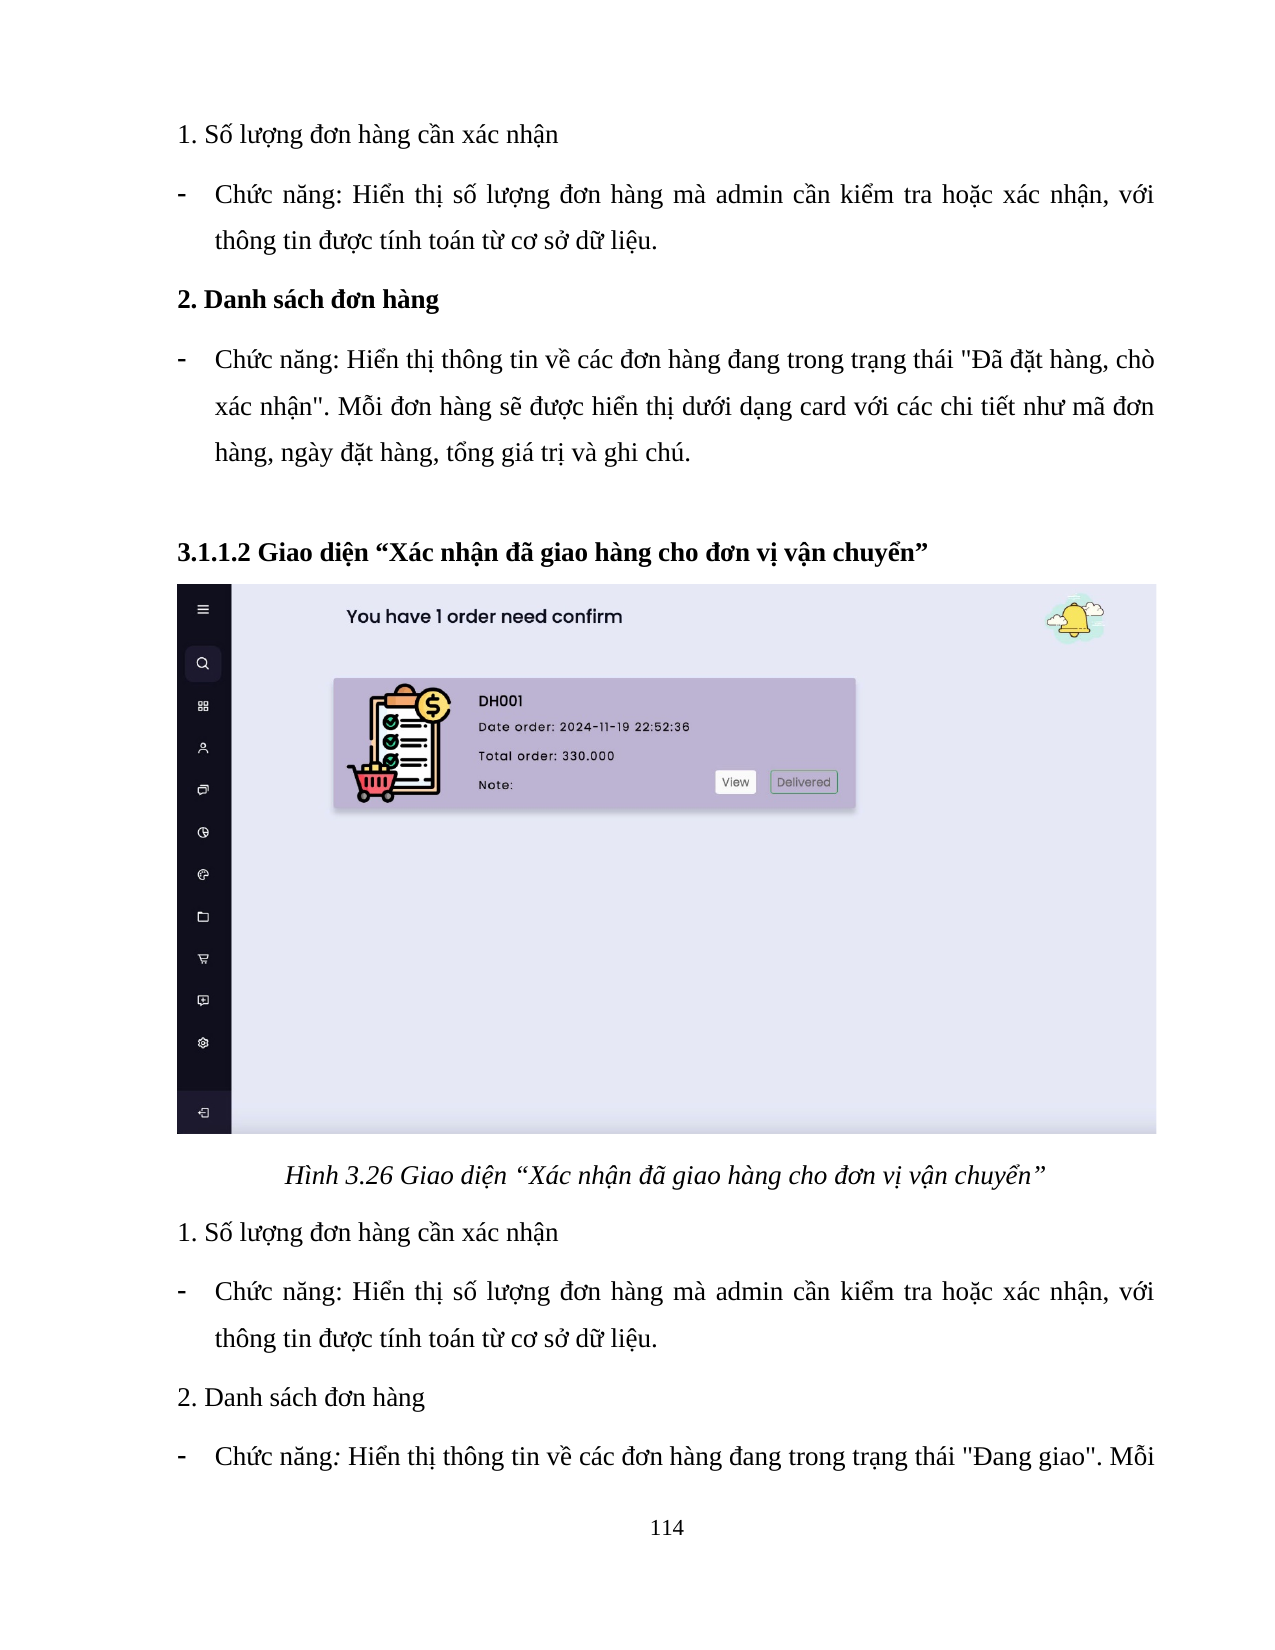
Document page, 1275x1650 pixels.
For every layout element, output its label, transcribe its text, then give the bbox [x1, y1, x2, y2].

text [177, 1440, 1156, 1472]
text Chức năng: Hiển thị thông tin về các đơn hàng đang trong trạng thái "Đã đặt hàng, chò xác nhận". Mỗi đơn hàng sẽ được hiển thị dưới dạng card với các chi tiết như mã đơn hàng, ngày đặt hàng, tổng giá trị và ghi chú. [177, 343, 1156, 467]
text 2. Danh sách đơn hàng [177, 284, 1156, 315]
list Giao diện “Xác nhận đã giao hàng cho đơn vị vận chuyển” [177, 536, 1117, 567]
text 1. Số lượng đơn hàng cần xác nhận [177, 1216, 1156, 1247]
text Chức năng: Hiển thị số lượng đơn hàng mà admin cần kiểm tra hoặc xác nhận, với thông tin được tính toán từ cơ sở dữ liệu. [177, 1275, 1156, 1353]
text 2. Danh sách đơn hàng [177, 1381, 1156, 1412]
picture [177, 584, 1157, 1134]
text 1. Số lượng đơn hàng cần xác nhận [177, 118, 1156, 150]
text Giao diện “Xác nhận đã giao hàng cho đơn vị vận chuyển” [177, 1159, 1156, 1191]
text Chức năng: Hiển thị số lượng đơn hàng mà admin cần kiểm tra hoặc xác nhận, với thông tin được tính toán từ cơ sở dữ liệu. [177, 178, 1156, 256]
